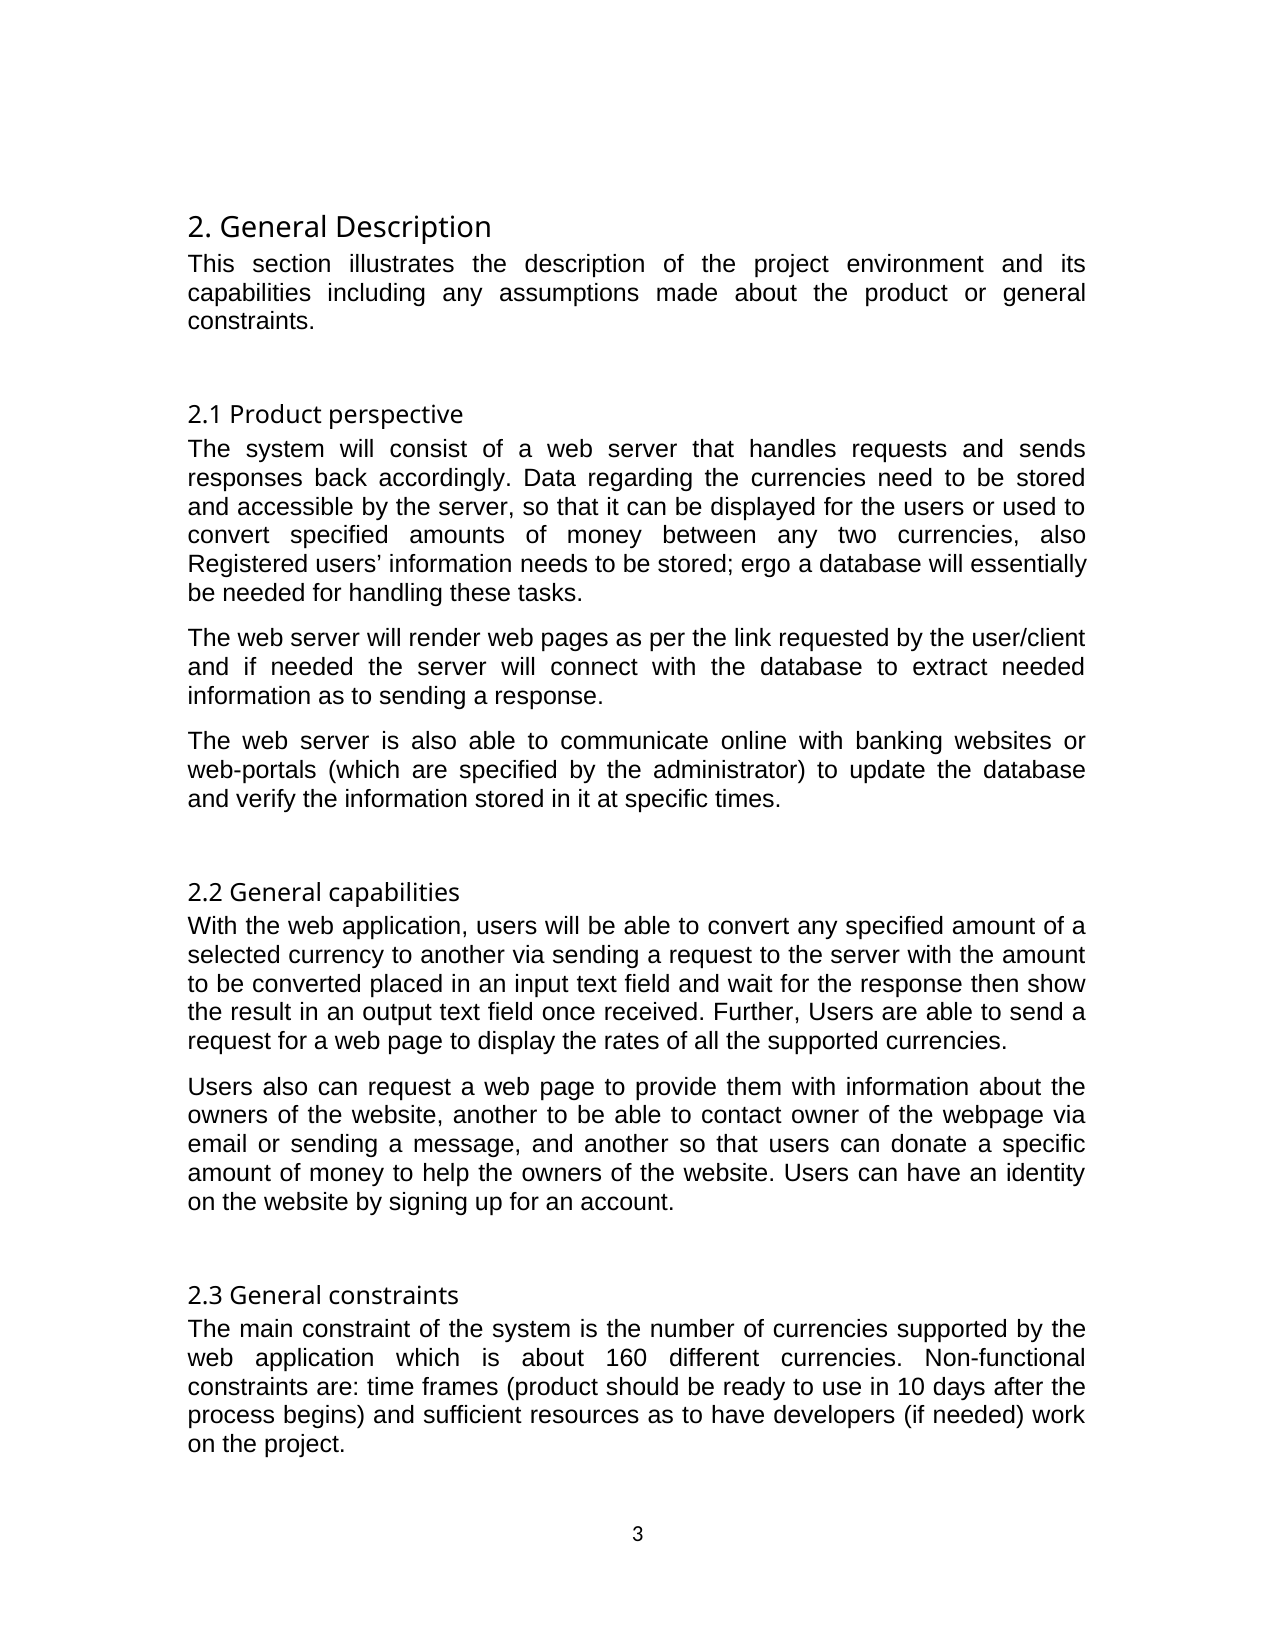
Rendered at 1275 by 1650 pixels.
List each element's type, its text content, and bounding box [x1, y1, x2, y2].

subtitle 2.3 General constraints [187, 1277, 1087, 1311]
subtitle 2.1 Product perspective [187, 397, 1087, 431]
text The web server will render web pages as per the link requested by the user/client and if needed the server will connect with the database to extract needed information as to sending a response. [187, 623, 1087, 709]
text With the web application, users will be able to convert any specified amount of a selected currency to another via sending a request to the server with the amount to be converted placed in an input text field and wait for the response then show the result in an output text field once received. Further, Users are able to send a request for a web page to display the rates of all the supported currencies. [187, 911, 1087, 1055]
text The system will consist of a web server that handles requests and sends responses back accordingly. Data regarding the currencies need to be stored and accessible by the server, so that it can be displayed for the users or used to convert specified amounts of money between any two currencies, also Registered users’ information needs to be stored; ergo a database will essentially be needed for handling these tasks. [187, 434, 1087, 606]
subtitle 2. General Description [187, 206, 1087, 246]
text Users also can request a web page to provide them with information about the owners of the website, another to be able to contact owner of the webpage via email or sending a message, and another so that users can donate a specific amount of money to help the owners of the website. Users can have an identity on the website by signing up for an account. [187, 1072, 1087, 1215]
subtitle 2.2 General capabilities [187, 874, 1087, 908]
text The main constraint of the system is the number of currencies supported by the web application which is about 160 different currencies. Non-functional constraints are: time frames (product should be ready to use in 10 days after the process begins) and sufficient resources as to have developers (if needed) work on the project. [187, 1314, 1087, 1458]
text The web server is also able to communicate online with banking websites or web-portals (which are specified by the administrator) to update the database and verify the information stored in it at specific times. [187, 726, 1087, 812]
text This section illustrates the description of the project environment and its capabilities including any assumptions made about the product or general constraints. [187, 249, 1087, 335]
